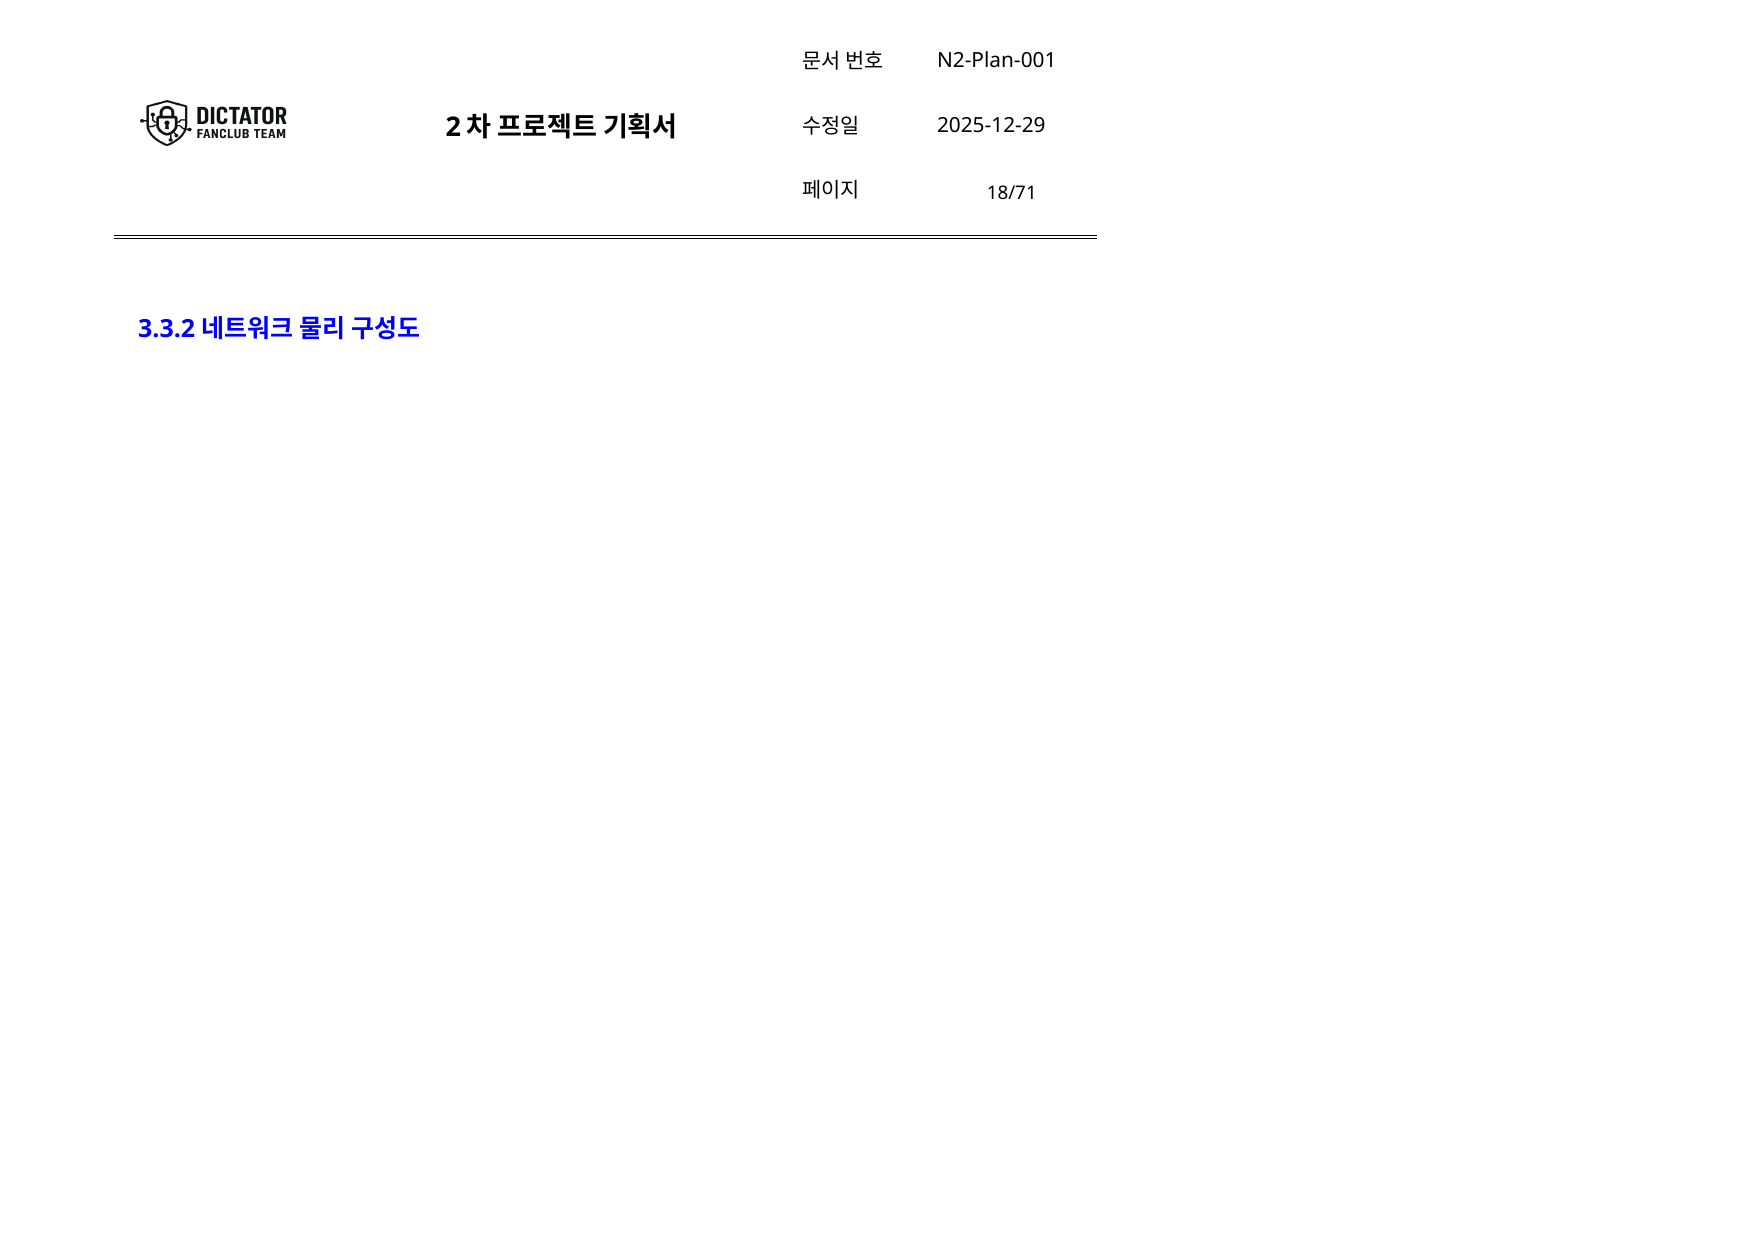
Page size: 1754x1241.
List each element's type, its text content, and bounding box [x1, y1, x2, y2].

text 3.3.2 네트워크 물리 구성도 [125, 313, 1639, 343]
picture [125, 70, 307, 178]
